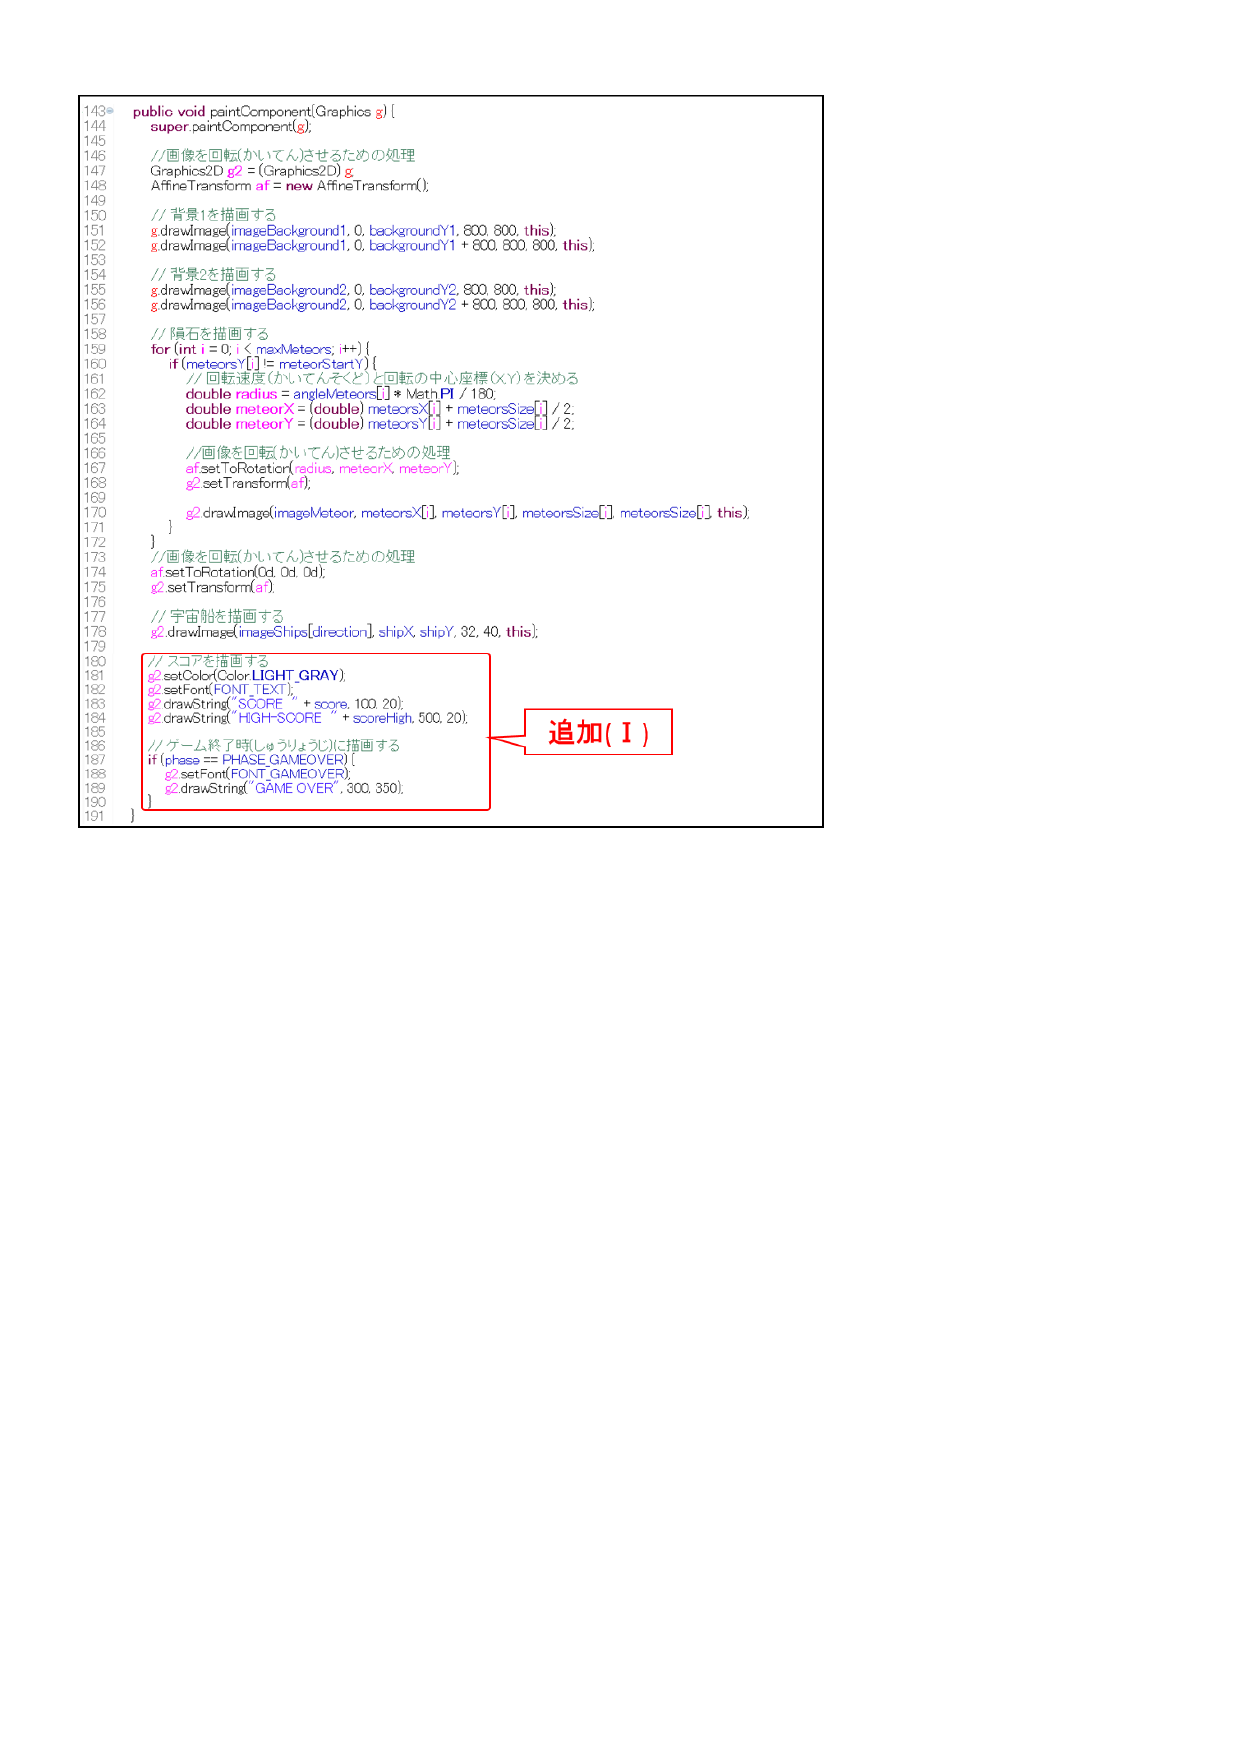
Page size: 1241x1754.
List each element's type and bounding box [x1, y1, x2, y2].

picture [75, 89, 828, 832]
